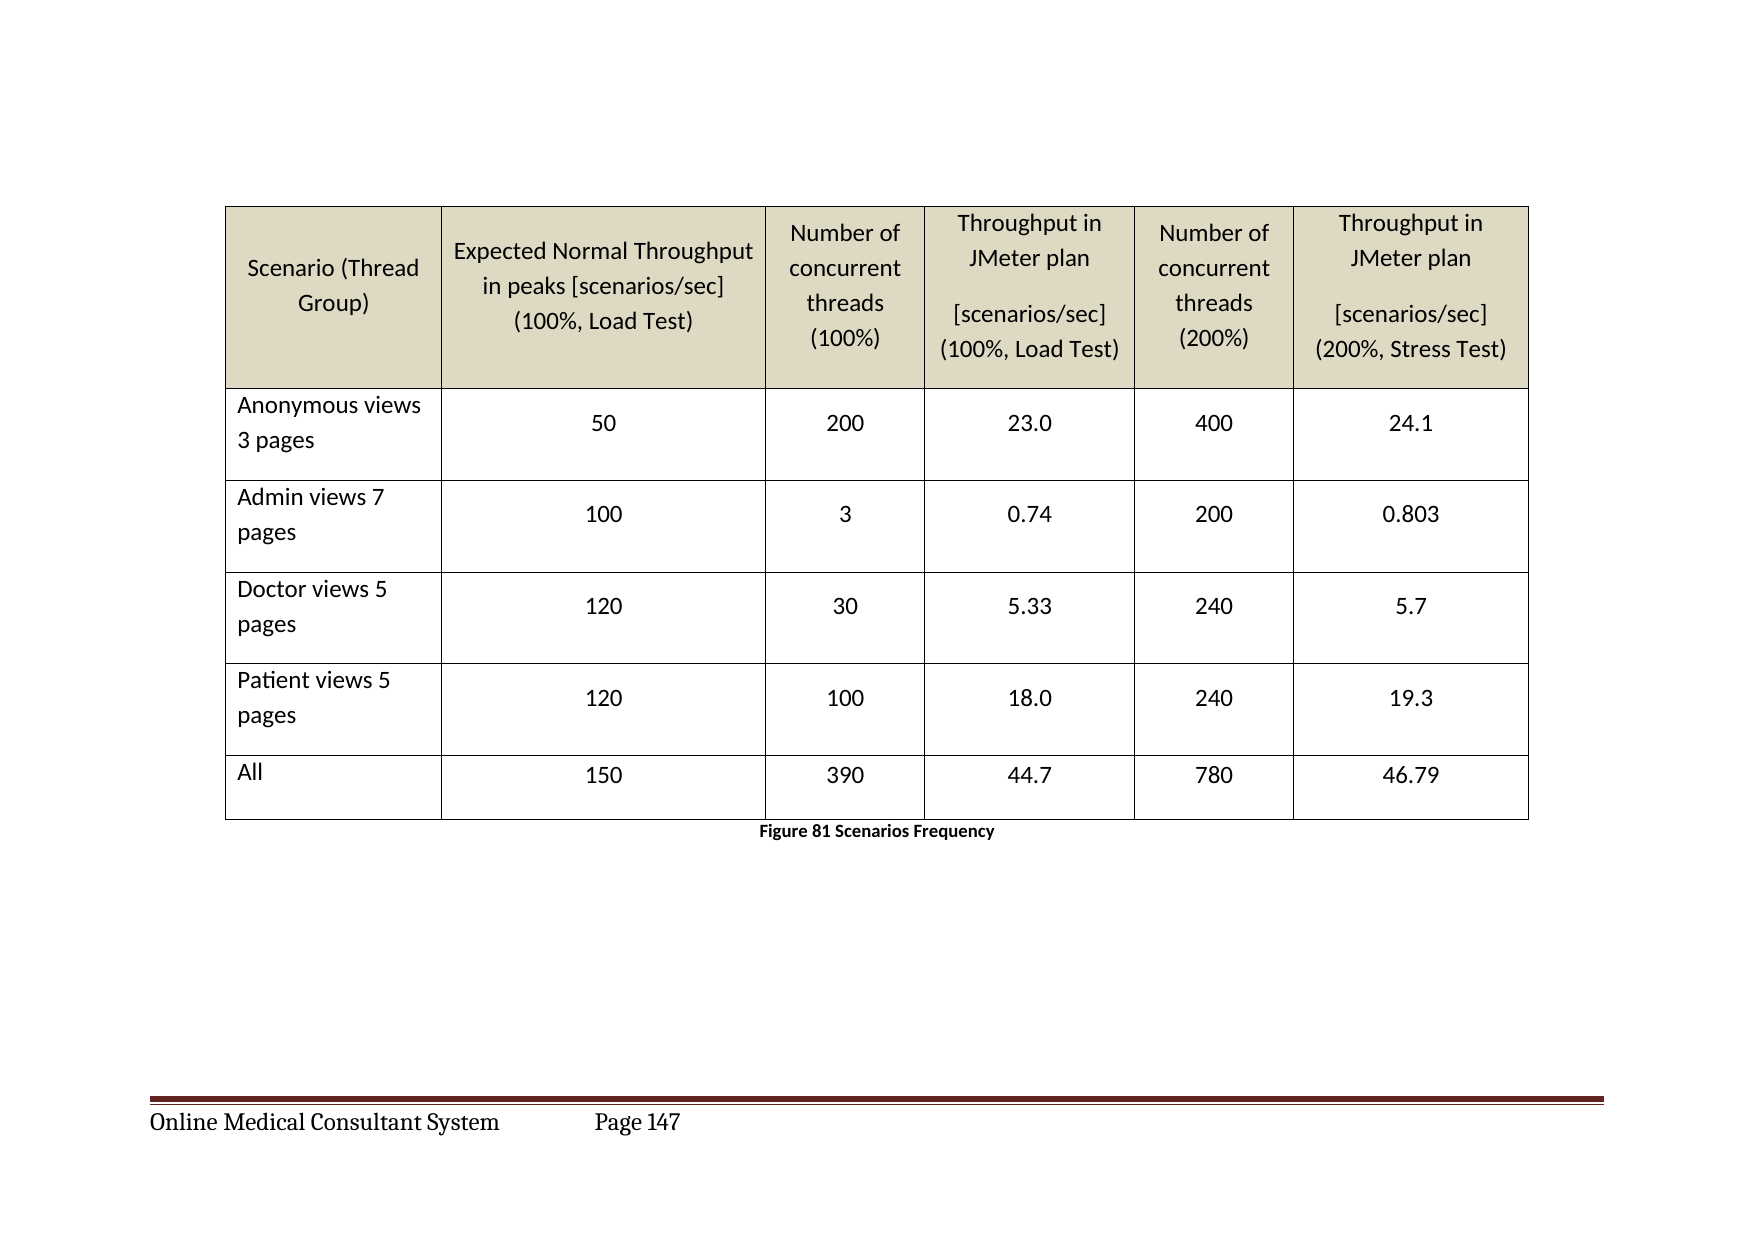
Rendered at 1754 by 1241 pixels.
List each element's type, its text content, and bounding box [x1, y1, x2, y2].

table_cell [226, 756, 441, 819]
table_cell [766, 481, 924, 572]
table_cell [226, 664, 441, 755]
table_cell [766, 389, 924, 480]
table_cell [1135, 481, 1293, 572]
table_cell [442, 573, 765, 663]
text Figure 78 Scenarios Frequency [150, 820, 1604, 843]
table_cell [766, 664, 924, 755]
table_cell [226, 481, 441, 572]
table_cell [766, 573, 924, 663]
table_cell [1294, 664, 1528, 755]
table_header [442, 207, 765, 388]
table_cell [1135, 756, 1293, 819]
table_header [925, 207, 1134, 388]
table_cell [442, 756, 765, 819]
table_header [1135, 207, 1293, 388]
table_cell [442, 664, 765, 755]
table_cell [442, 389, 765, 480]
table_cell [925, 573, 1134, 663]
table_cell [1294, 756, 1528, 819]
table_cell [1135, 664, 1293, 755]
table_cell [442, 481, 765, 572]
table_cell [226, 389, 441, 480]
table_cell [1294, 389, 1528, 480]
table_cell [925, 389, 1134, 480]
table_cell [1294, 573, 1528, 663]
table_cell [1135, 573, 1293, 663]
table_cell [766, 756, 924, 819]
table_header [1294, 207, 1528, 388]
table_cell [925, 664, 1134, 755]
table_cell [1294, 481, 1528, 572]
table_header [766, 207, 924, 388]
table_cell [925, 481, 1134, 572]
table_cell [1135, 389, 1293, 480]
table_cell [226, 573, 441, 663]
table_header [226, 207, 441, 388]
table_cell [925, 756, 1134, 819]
